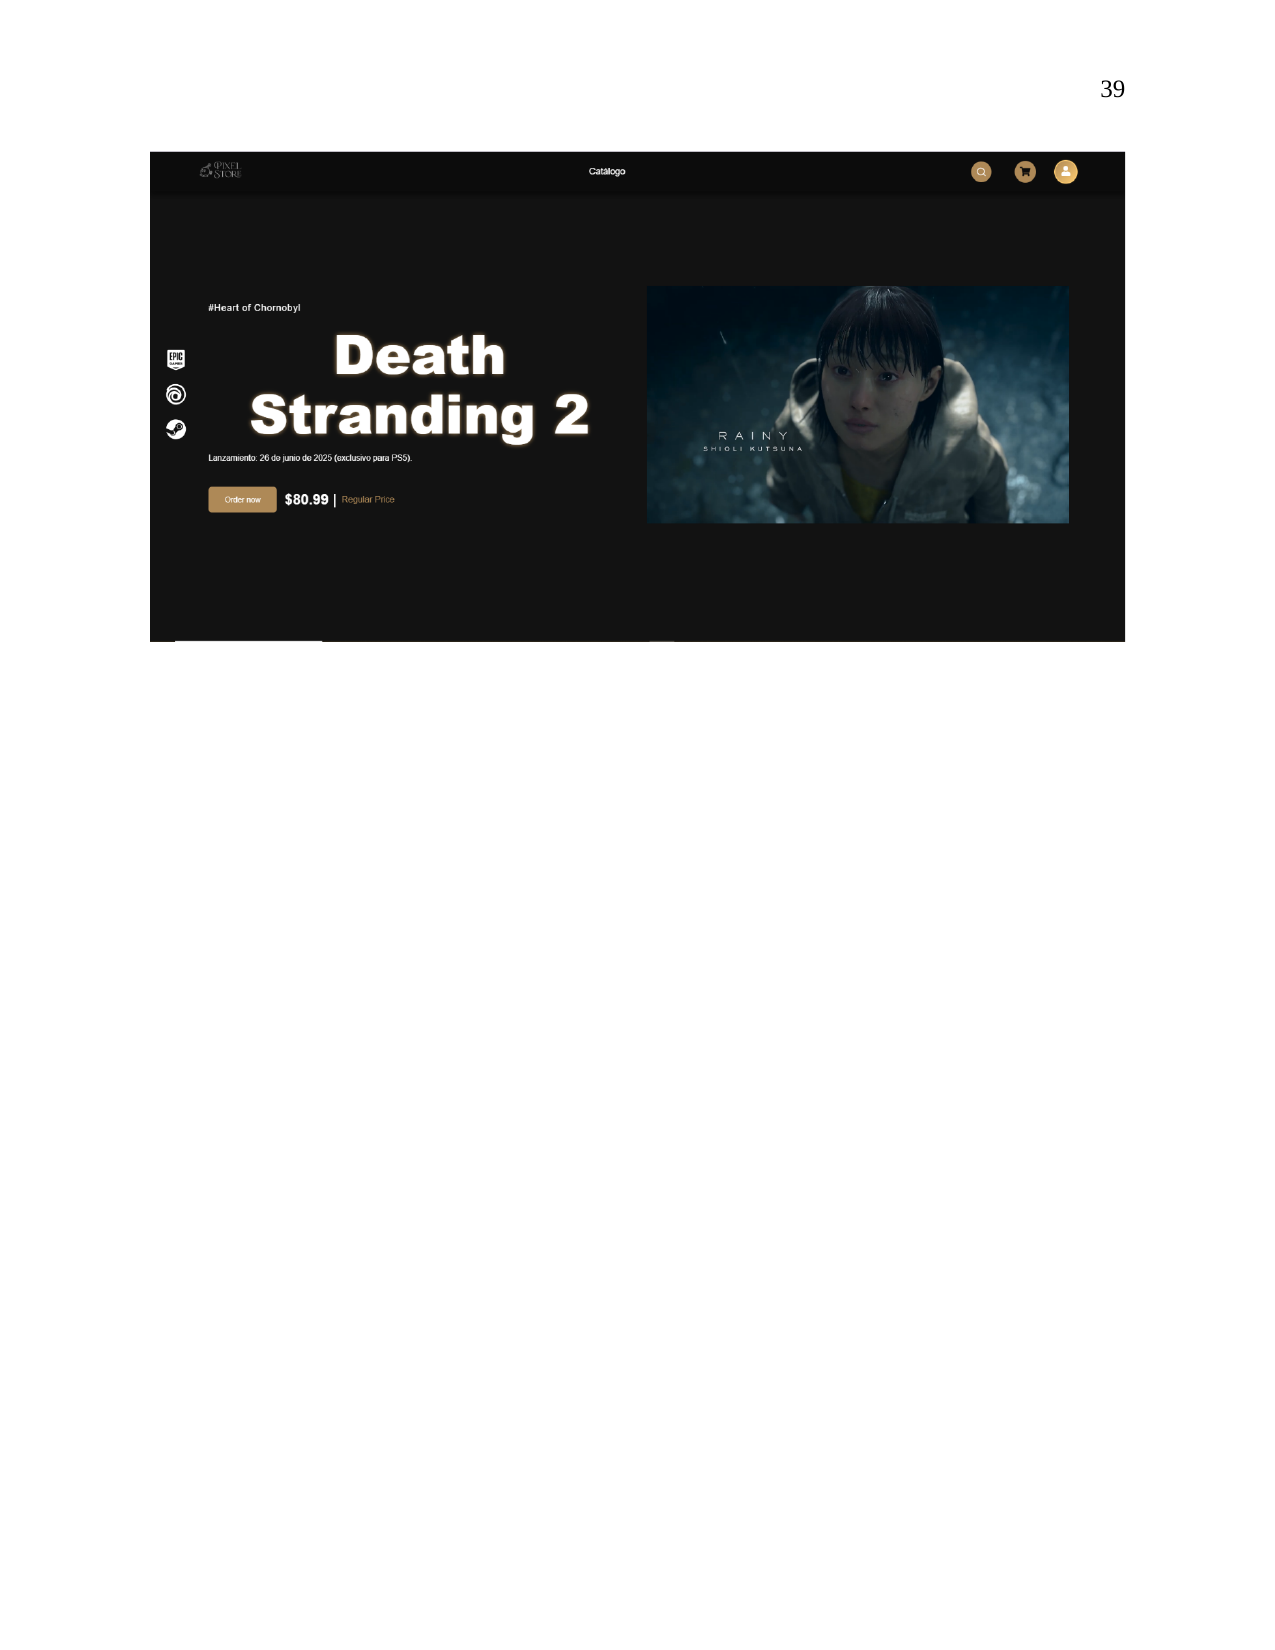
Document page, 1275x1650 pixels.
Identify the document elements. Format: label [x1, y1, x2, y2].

picture [150, 151, 1125, 642]
